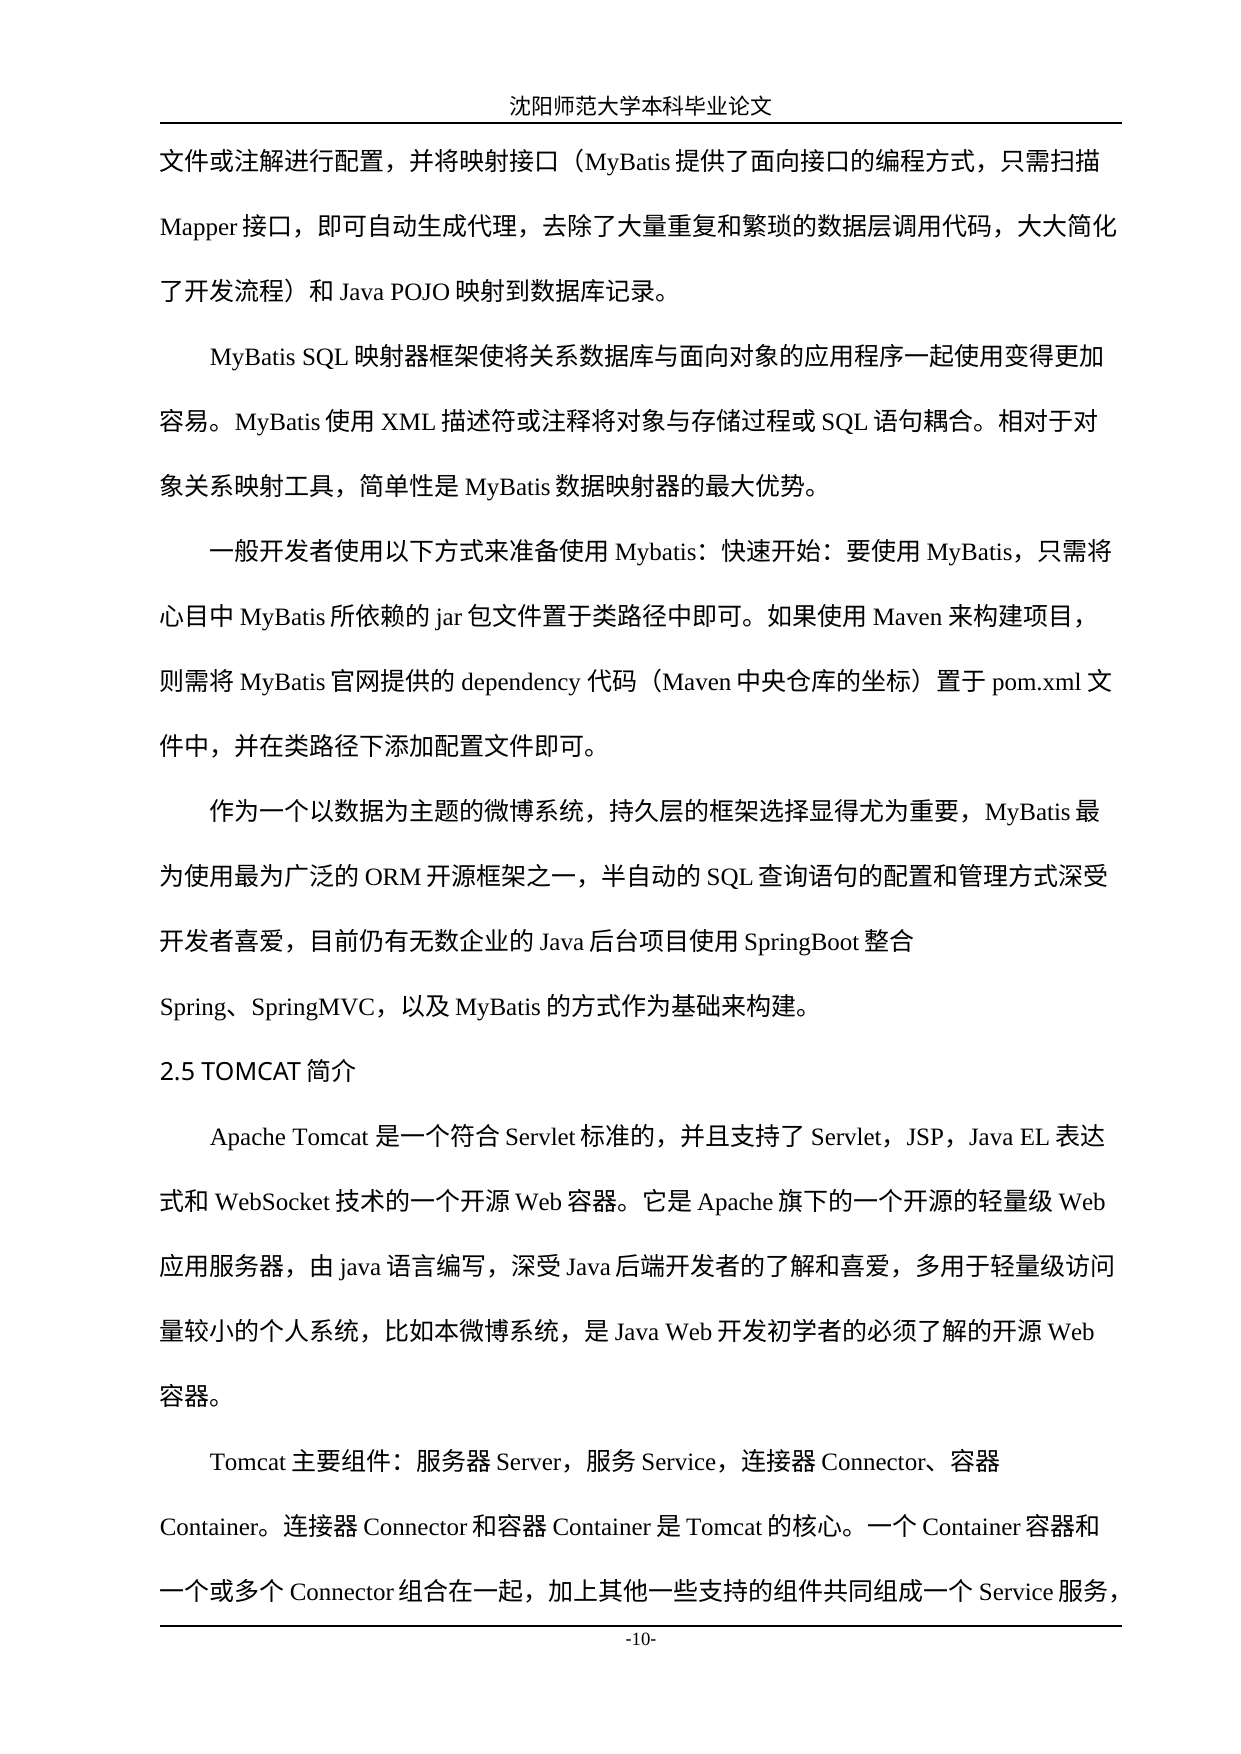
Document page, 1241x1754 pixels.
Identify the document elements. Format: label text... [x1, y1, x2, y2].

text 作为一个以数据为主题的微博系统，持久层的框架选择显得尤为重要，MyBatis最为使用最为广泛的ORM开源框架之一，半自动的SQL查询语句的配置和管理方式深受开发者喜爱，目前仍有无数企业的Java后台项目使用SpringBoot整合Spring、SpringMVC，以及MyBatis的方式作为基础来构建。 [159, 777, 1122, 1037]
text 一般开发者使用以下方式来准备使用Mybatis：快速开始：要使用MyBatis，只需将心目中MyBatis所依赖的jar包文件置于类路径中即可。如果使用 Maven 来构建项目，则需将MyBatis官网提供的 dependency 代码（Maven中央仓库的坐标）置于 pom.xml 文件中，并在类路径下添加配置文件即可。 [159, 517, 1122, 777]
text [159, 1427, 1122, 1622]
text Apache Tomcat 是一个符合Servlet标准的，并且支持了Servlet，JSP，Java EL表达式和WebSocket技术的一个开源Web容器。它是Apache旗下的一个开源的轻量级Web应用服务器，由java语言编写，深受Java后端开发者的了解和喜爱，多用于轻量级访问量较小的个人系统，比如本微博系统，是Java Web开发初学者的必须了解的开源Web容器。 [159, 1102, 1122, 1427]
text MyBatis SQL映射器框架使将关系数据库与面向对象的应用程序一起使用变得更加容易。MyBatis使用XML描述符或注释将对象与存储过程或SQL语句耦合。相对于对象关系映射工具，简单性是MyBatis数据映射器的最大优势。 [159, 322, 1122, 517]
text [159, 127, 1122, 322]
subtitle 2.5 TOMCAT简介 [159, 1037, 1122, 1102]
